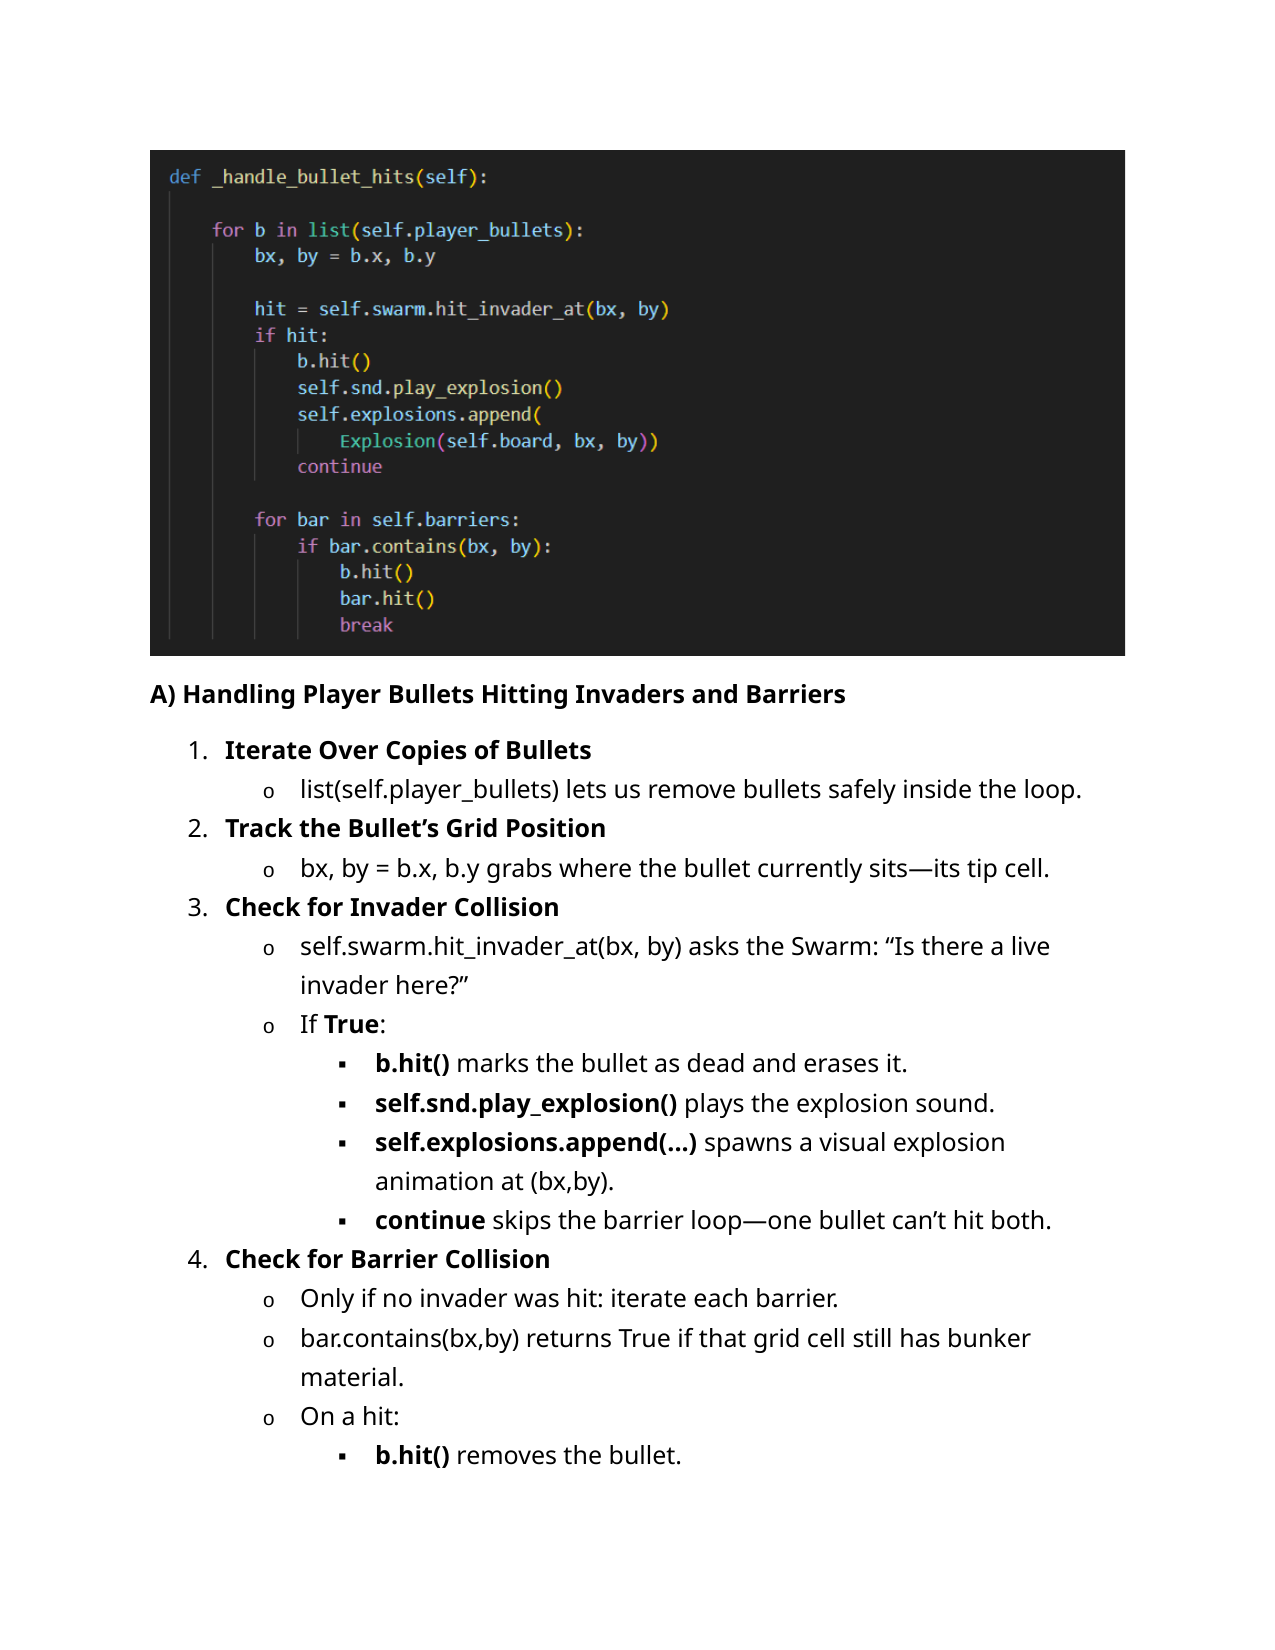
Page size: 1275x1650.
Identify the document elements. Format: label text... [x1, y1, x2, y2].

list Track the Bullet’s Grid Position [187, 811, 1125, 845]
text A) Handling Player Bullets Hitting Invaders and Barriers [150, 677, 1125, 711]
list b.hit() marks the bullet as dead and erases it. [337, 1046, 1125, 1080]
picture [150, 150, 1125, 656]
list continue skips the barrier loop—one bullet can’t hit both. [337, 1203, 1125, 1237]
list Only if no invader was hit: iterate each barrier. [262, 1281, 1125, 1315]
list Iterate Over Copies of Bullets [187, 733, 1125, 767]
list list(self.player_bullets) lets us remove bullets safely inside the loop. [262, 772, 1125, 806]
list On a hit: [262, 1399, 1125, 1433]
list self.snd.play_explosion() plays the explosion sound. [337, 1085, 1125, 1119]
list Check for Barrier Collision [187, 1242, 1125, 1276]
list Check for Invader Collision [187, 889, 1125, 923]
list self.explosions.append(...) spawns a visual explosion animation at (bx,by). [337, 1124, 1125, 1198]
list b.hit() removes the bullet. [337, 1438, 1125, 1472]
list self.swarm.hit_invader_at(bx, by) asks the Swarm: “Is there a live invader here?” [262, 929, 1125, 1002]
list bx, by = b.x, b.y grabs where the bullet currently sits—its tip cell. [262, 850, 1125, 884]
list bar.contains(bx,by) returns True if that grid cell still has bunker material. [262, 1320, 1125, 1393]
list If True: [262, 1007, 1125, 1041]
